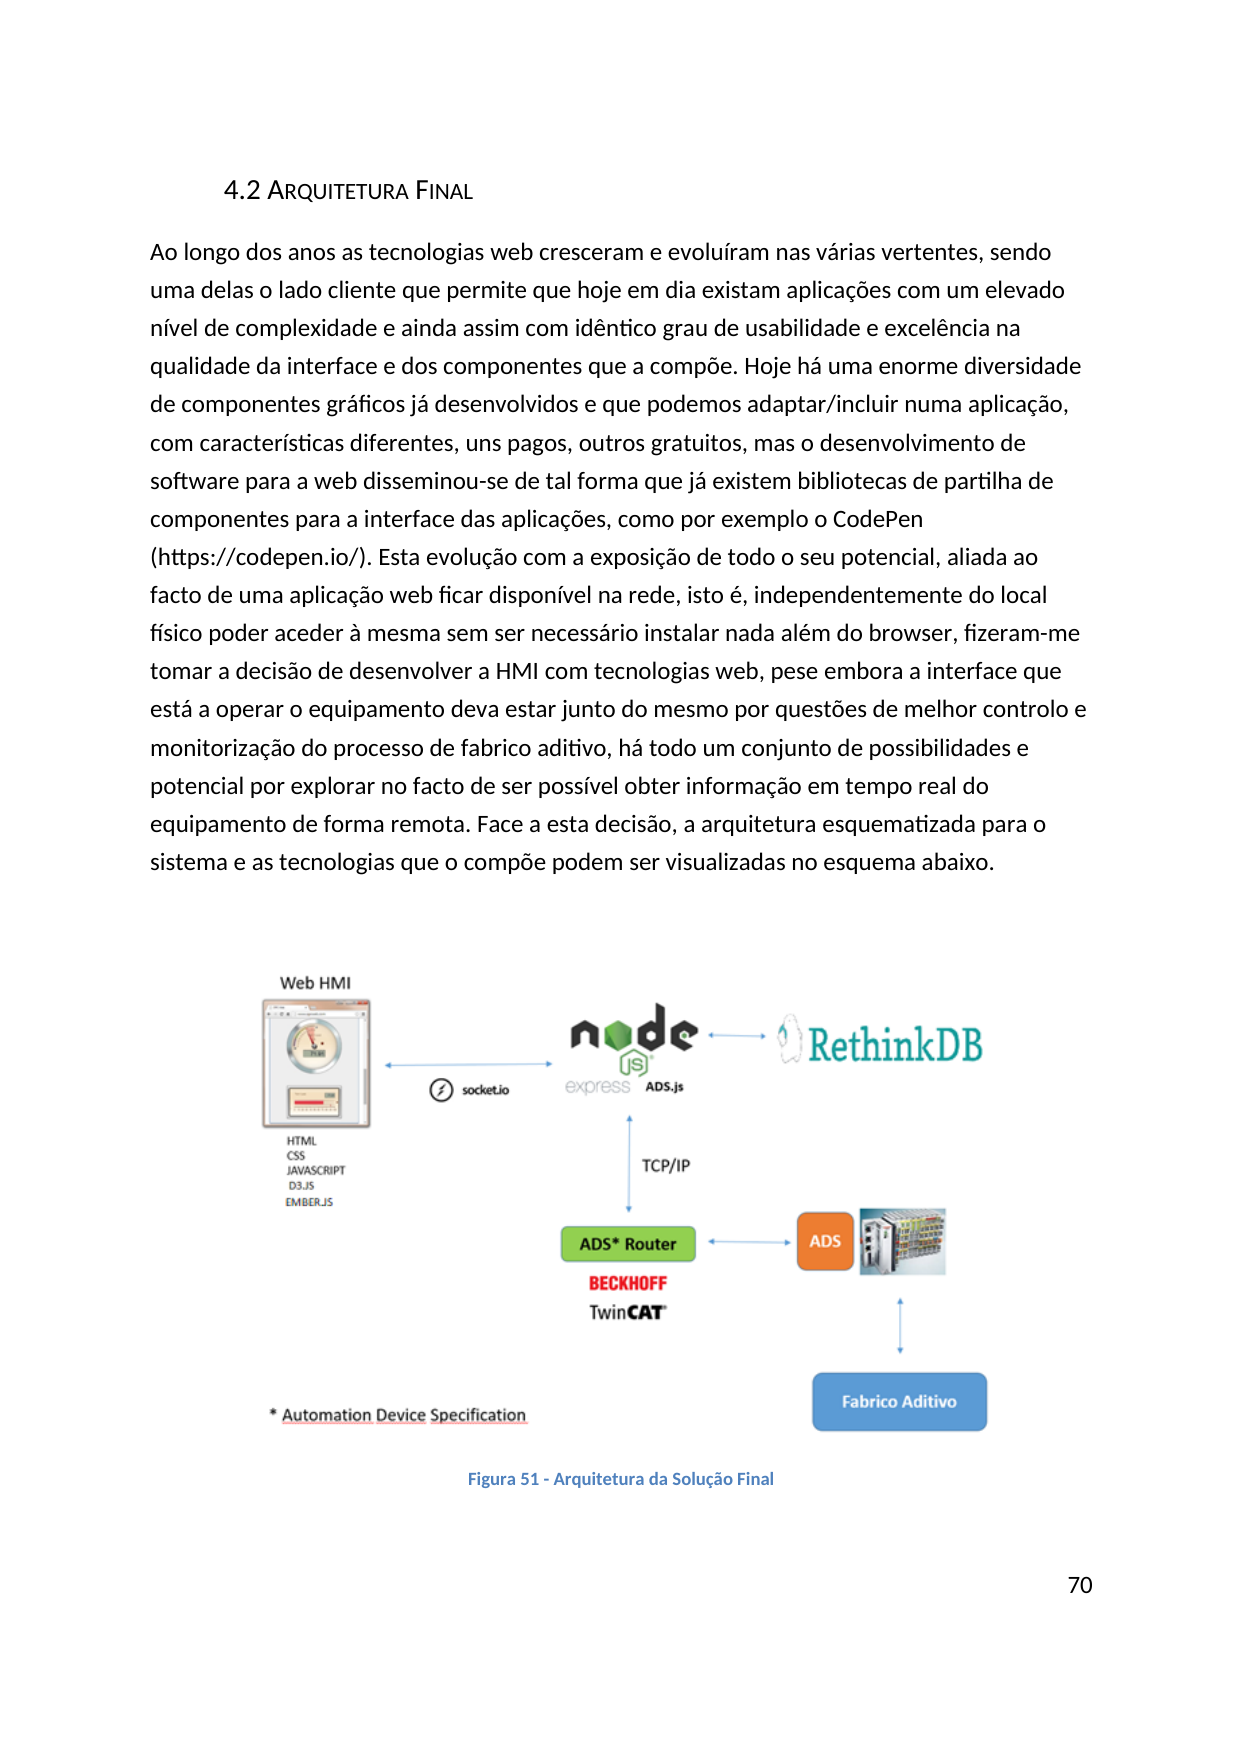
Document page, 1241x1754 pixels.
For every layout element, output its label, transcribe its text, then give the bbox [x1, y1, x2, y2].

text Ao longo dos anos as tecnologias web cresceram e evoluíram nas várias vertentes, sendo uma delas o lado cliente que permite que hoje em dia existam aplicações com um elevado nível de complexidade e ainda assim com idêntico grau de usabilidade e excelência na qualidade da interface e dos componentes que a compõe. Hoje há uma enorme diversidade de componentes gráficos já desenvolvidos e que podemos adaptar/incluir numa aplicação, com características diferentes, uns pagos, outros gratuitos, mas o desenvolvimento de software para a web disseminou-se de tal forma que já existem bibliotecas de partilha de componentes para a interface das aplicações, como por exemplo o CodePen (https://codepen.io/). Esta evolução com a exposição de todo o seu potencial, aliada ao facto de uma aplicação web ficar disponível na rede, isto é, independentemente do local físico poder aceder à mesma sem ser necessário instalar nada além do browser, fizeram-me tomar a decisão de desenvolver a HMI com tecnologias web, pese embora a interface que está a operar o equipamento deva estar junto do mesmo por questões de melhor controlo e monitorização do processo de fabrico aditivo, há todo um conjunto de possibilidades e potencial por explorar no facto de ser possível obter informação em tempo real do equipamento de forma remota. Face a esta decisão, a arquitetura esquematizada para o sistema e as tecnologias que o compõe podem ser visualizadas no esquema abaixo. [150, 236, 1092, 877]
subtitle 4.2 Arquitetura Final [150, 171, 1092, 206]
picture [252, 972, 991, 1435]
